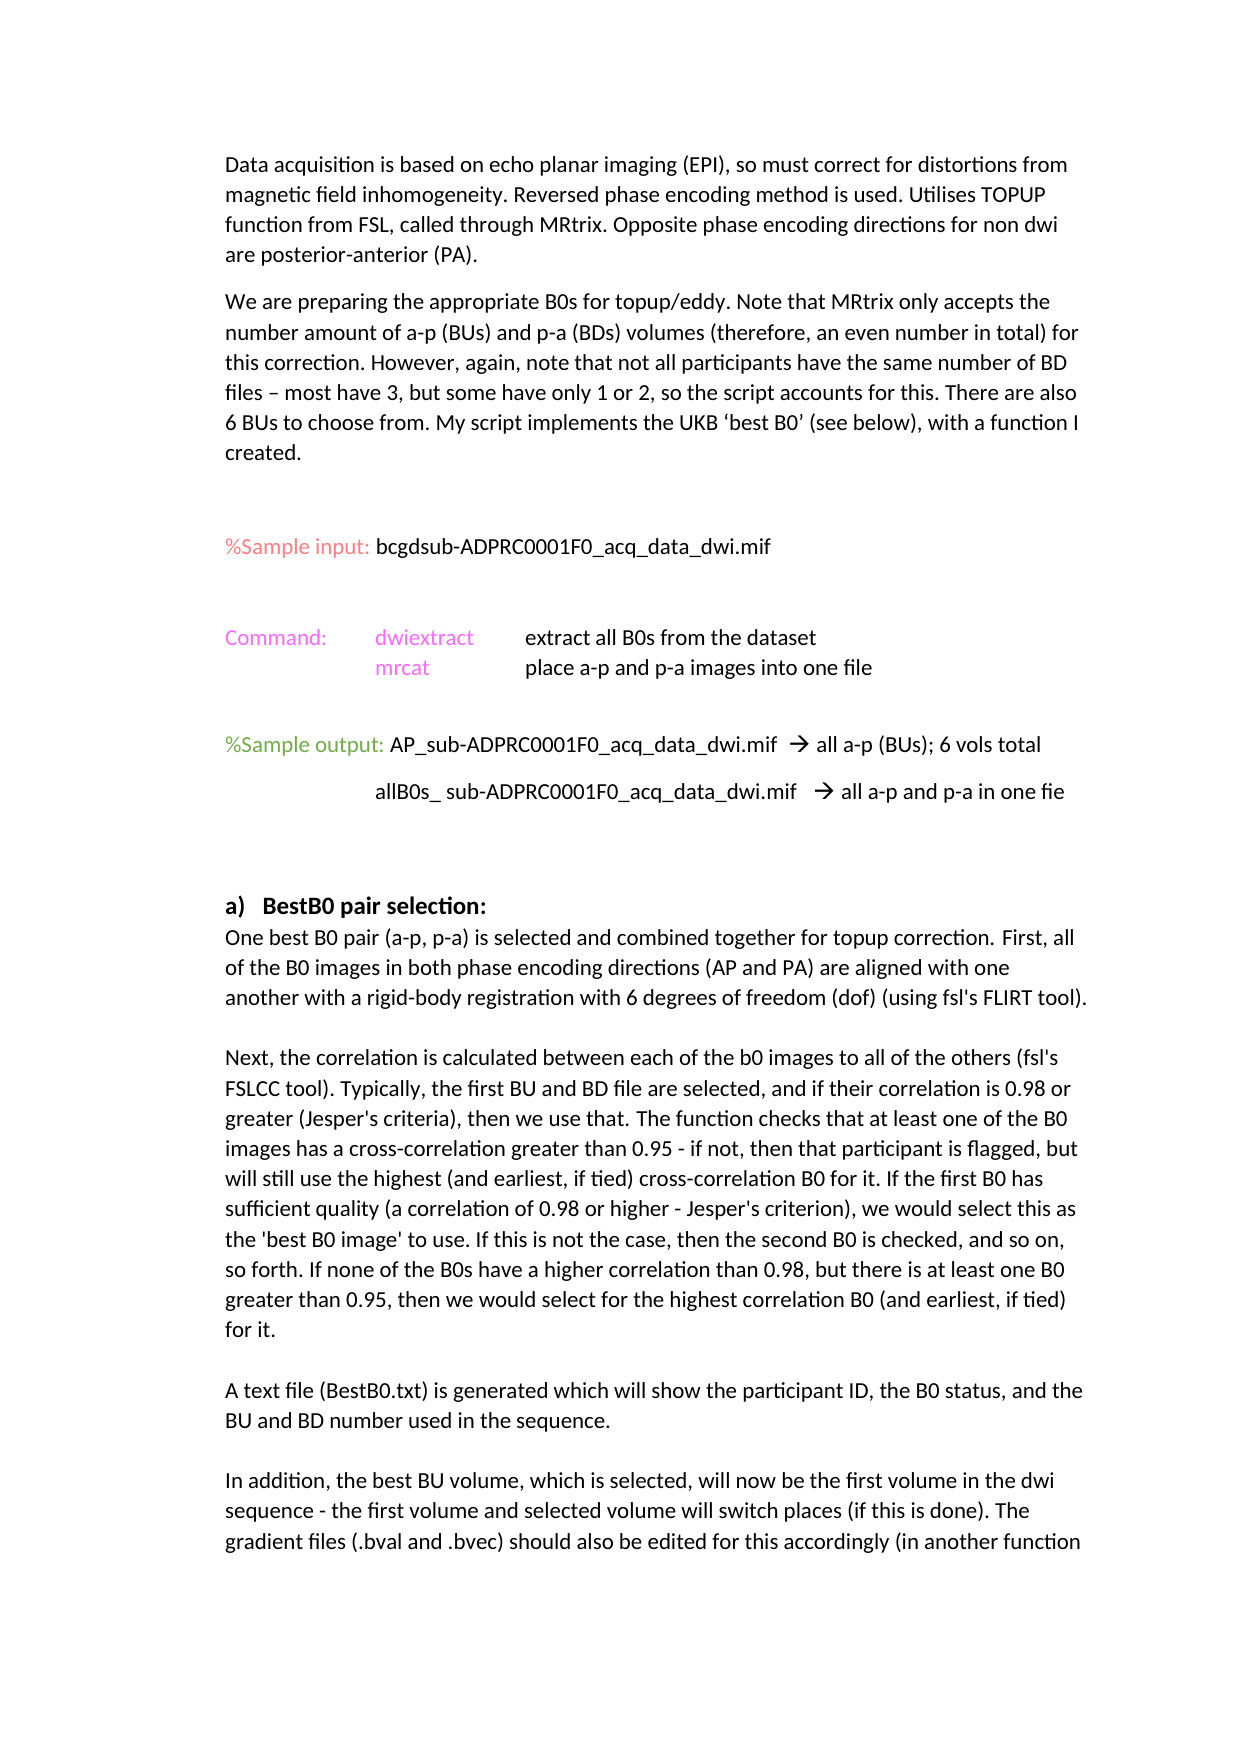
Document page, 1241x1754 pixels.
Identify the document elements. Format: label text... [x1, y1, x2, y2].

list Command: dwiextract extract all B0s from the dataset [225, 623, 1090, 651]
list Data acquisition is based on echo planar imaging (EPI), so must correct for distortions from magnetic field inhomogeneity. Reversed phase encoding method is used. Utilises TOPUP function from FSL, called through MRtrix. Opposite phase encoding directions for non dwi are posterior-anterior (PA). [225, 150, 1090, 269]
list mrcat place a-p and p-a images into one file [300, 653, 1090, 681]
text We are preparing the appropriate B0s for topup/eddy. Note that MRtrix only accepts the number amount of a-p (BUs) and p-a (BDs) volumes (therefore, an even number in total) for this correction. However, again, note that not all participants have the same number of BD files – most have 3, but some have only 1 or 2, so the script accounts for this. There are also 6 BUs to choose from. My script implements the UKB ‘best B0’ (see below), with a function I created. [225, 287, 1090, 467]
list One best B0 pair (a-p, p-a) is selected and combined together for topup correction. First, all of the B0 images in both phase encoding directions (AP and PA) are aligned with one another with a rigid-body registration with 6 degrees of freedom (dof) (using fsl's FLIRT tool). [225, 923, 1090, 1011]
list %Sample input: bcgdsub-ADPRC0001F0_acq_data_dwi.mif [225, 532, 1090, 560]
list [225, 1466, 1090, 1555]
list BestB0 pair selection: [225, 890, 1090, 920]
text allB0s_ sub-ADPRC0001F0_acq_data_dwi.mif all a-p and p-a in one fie [375, 777, 1090, 805]
text %Sample output: AP_sub-ADPRC0001F0_acq_data_dwi.mif all a-p (BUs); 6 vols total [150, 730, 1090, 758]
list A text file (BestB0.txt) is generated which will show the participant ID, the B0 status, and the BU and BD number used in the sequence. [225, 1376, 1090, 1434]
list Next, the correlation is calculated between each of the b0 images to all of the others (fsl's FSLCC tool). Typically, the first BU and BD file are selected, and if their correlation is 0.98 or greater (Jesper's criteria), then we use that. The function checks that at least one of the B0 images has a cross-correlation greater than 0.95 - if not, then that participant is flagged, but will still use the highest (and earliest, if tied) cross-correlation B0 for it. If the first B0 has sufficient quality (a correlation of 0.98 or higher - Jesper's criterion), we would select this as the 'best B0 image' to use. If this is not the case, then the second B0 is checked, and so on, so forth. If none of the B0s have a higher correlation than 0.98, but there is at least one B0 greater than 0.95, then we would select for the highest correlation B0 (and earliest, if tied) for it. [225, 1043, 1090, 1343]
